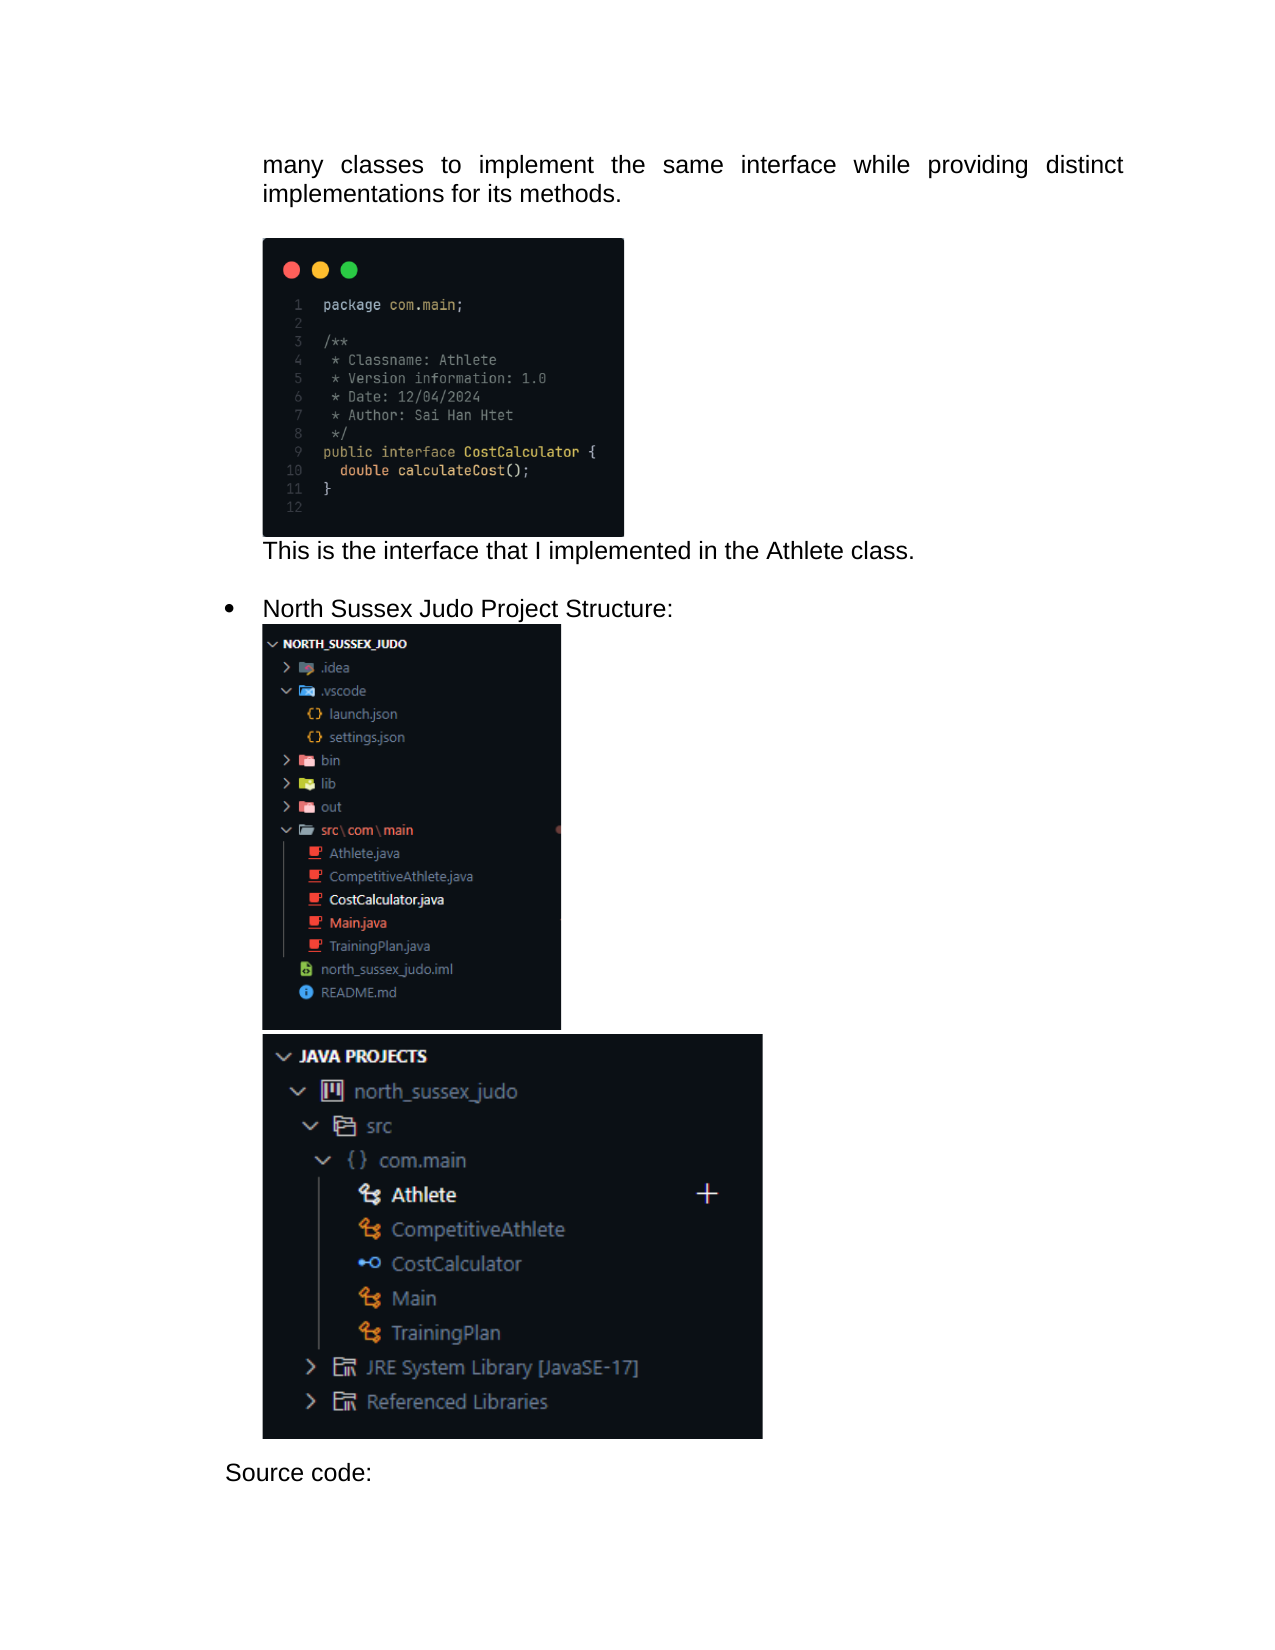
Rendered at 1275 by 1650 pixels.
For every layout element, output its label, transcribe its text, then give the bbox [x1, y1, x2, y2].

picture [262, 238, 625, 537]
list North Sussex Judo Project Structure: [225, 594, 1125, 622]
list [225, 150, 1125, 207]
picture [262, 624, 562, 1030]
text Source code: [150, 1458, 1125, 1486]
list This is the interface that I implemented in the Athlete class. [262, 536, 1125, 565]
picture [262, 1034, 763, 1439]
